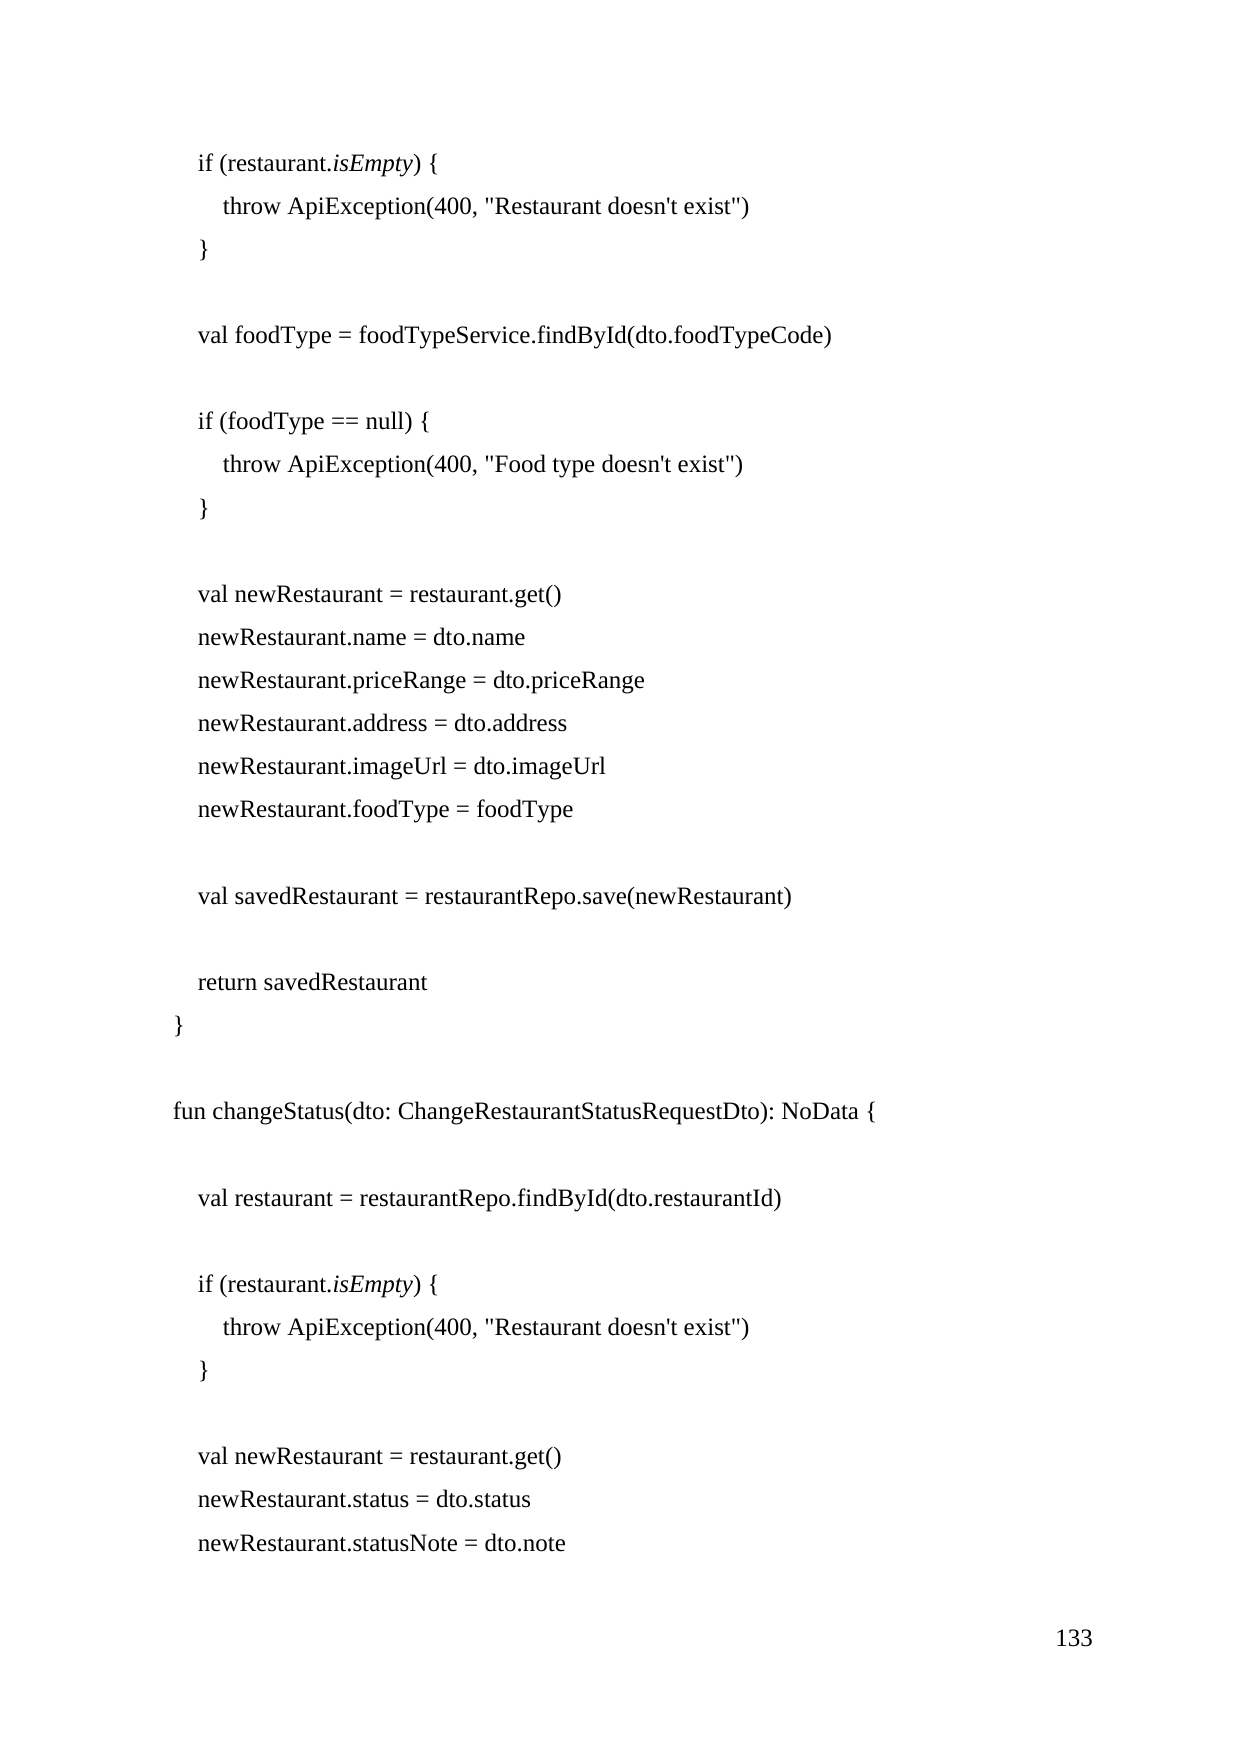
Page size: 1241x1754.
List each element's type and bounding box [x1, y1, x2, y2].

text [148, 148, 1093, 1599]
